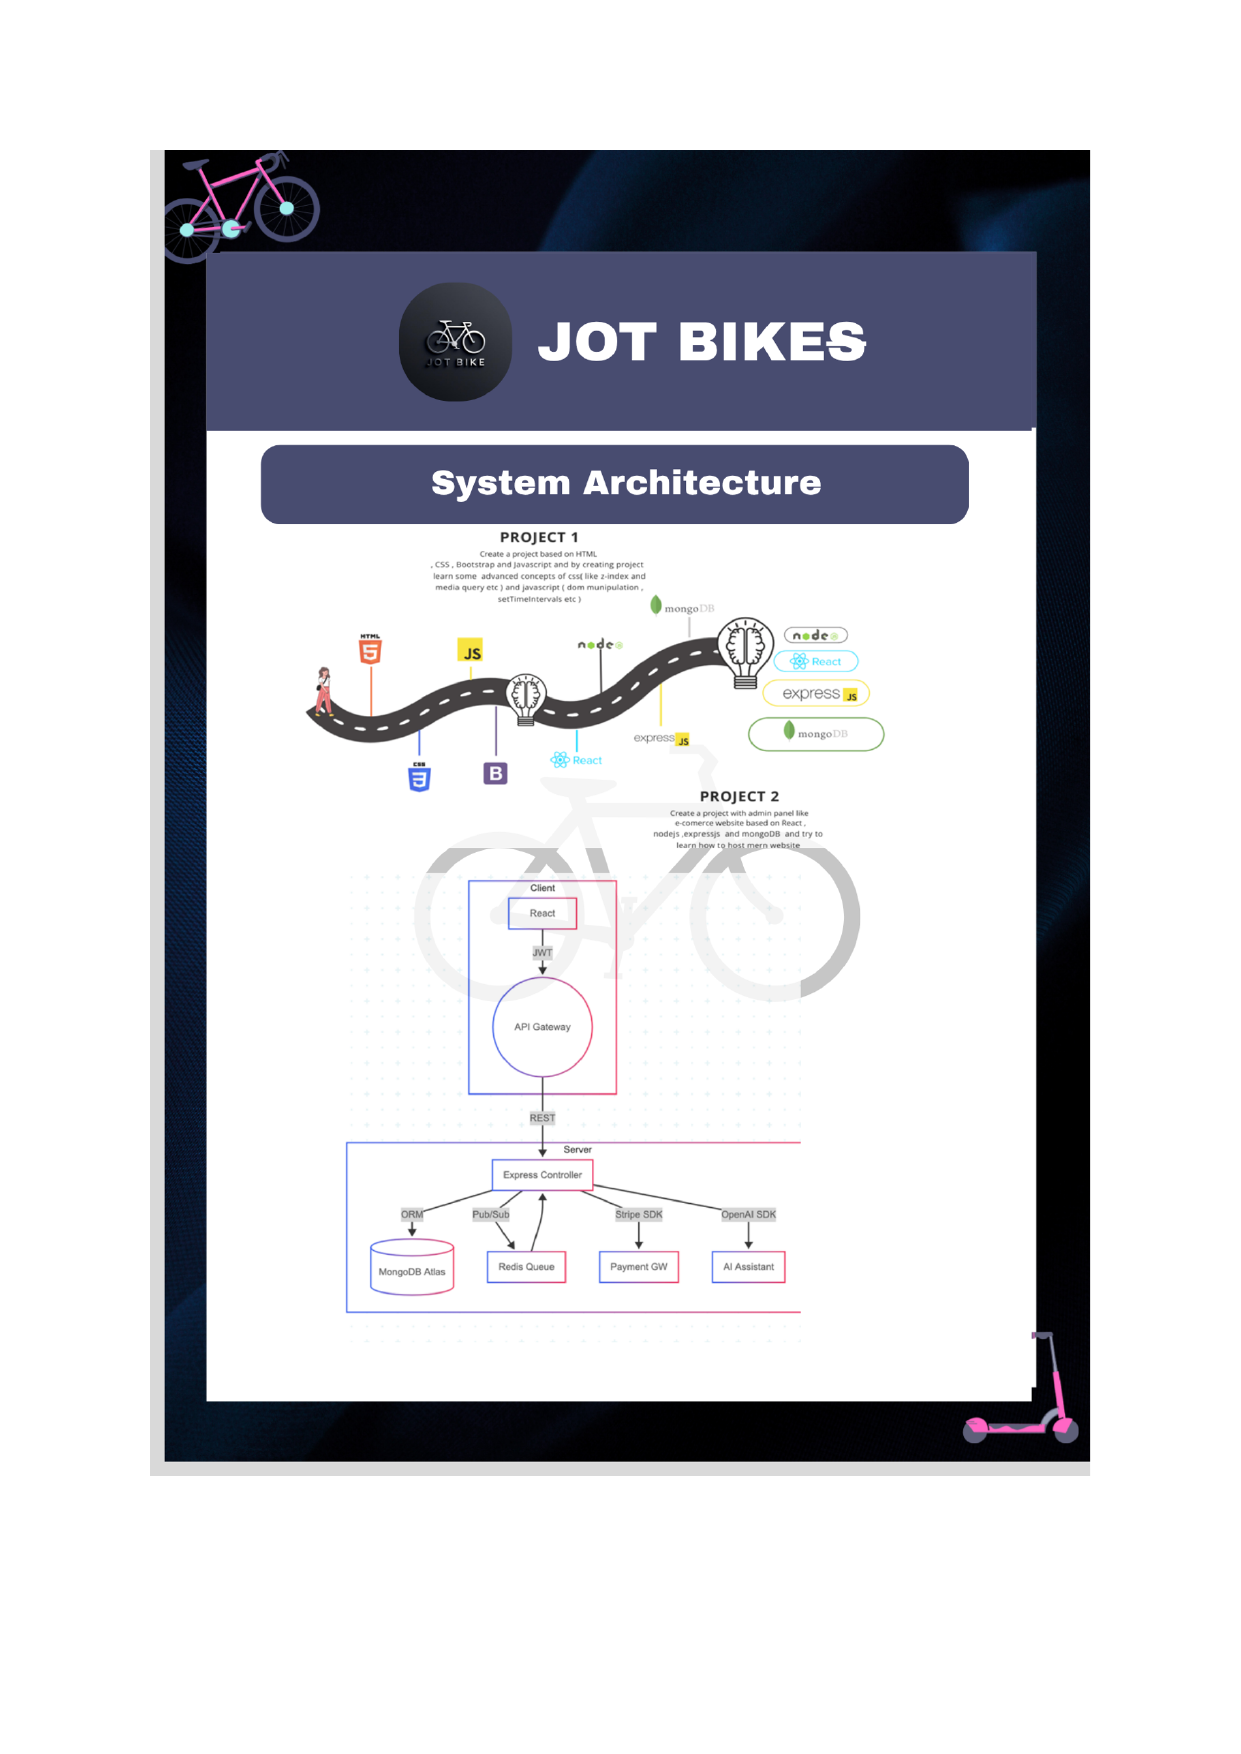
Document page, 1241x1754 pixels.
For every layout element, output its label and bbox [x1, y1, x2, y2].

picture [150, 150, 1091, 1476]
